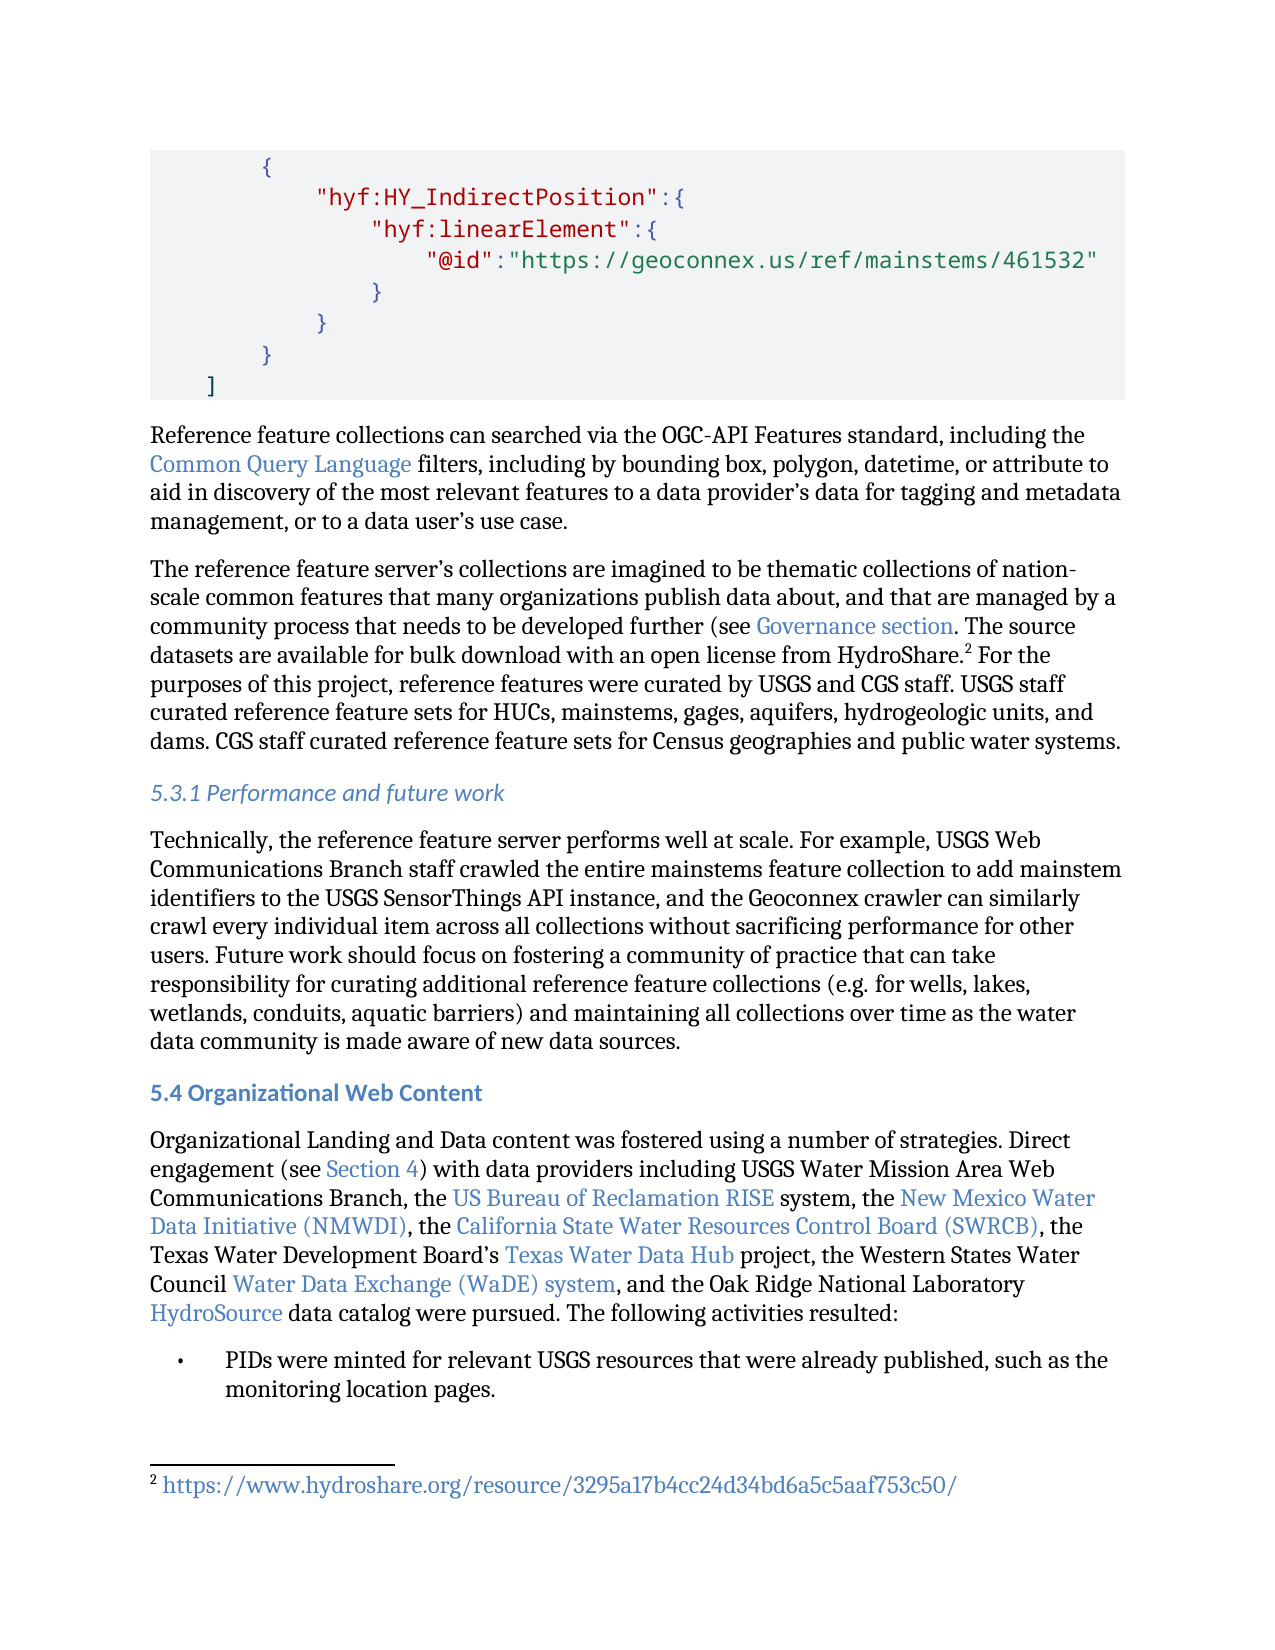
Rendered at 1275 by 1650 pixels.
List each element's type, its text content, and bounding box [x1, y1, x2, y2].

text Reference feature collections can searched via the OGC-API Features standard, including the Common Query Language filters, including by bounding box, polygon, datetime, or attribute to aid in discovery of the most relevant features to a data provider’s data for tagging and metadata management, or to a data user’s use case. [150, 421, 1125, 536]
subtitle 5.3.1 Performance and future work [150, 777, 1125, 807]
subtitle 5.4 Organizational Web Content [150, 1077, 1125, 1107]
text Technically, the reference feature server performs well at scale. For example, USGS Web Communications Branch staff crawled the entire mainstems feature collection to add mainstem identifiers to the USGS SensorThings API instance, and the Geoconnex crawler can similarly crawl every individual item across all collections without sacrificing performance for other users. Future work should focus on fostering a community of practice that can take responsibility for curating additional reference feature collections (e.g. for wells, lakes, wetlands, conduits, aquatic barriers) and maintaining all collections over time as the water data community is made aware of new data sources. [150, 826, 1125, 1056]
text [150, 150, 1125, 400]
text Organizational Landing and Data content was fostered using a number of strategies. Direct engagement (see Section 4) with data providers including USGS Water Mission Area Web Communications Branch, the US Bureau of Reclamation RISE system, the New Mexico Water Data Initiative (NMWDI), the California State Water Resources Control Board (SWRCB), the Texas Water Development Board’s Texas Water Data Hub project, the Western States Water Council Water Data Exchange (WaDE) system, and the Oak Ridge National Laboratory HydroSource data catalog were pursued. The following activities resulted: [150, 1126, 1125, 1327]
list PIDs were minted for relevant USGS resources that were already published, such as the monitoring location pages. [175, 1346, 1125, 1403]
text The reference feature server’s collections are imagined to be thematic collections of nation-scale common features that many organizations publish data about, and that are managed by a community process that needs to be developed further (see Governance section. The source datasets are available for bulk download with an open license from HydroShare. For the purposes of this project, reference features were curated by USGS and CGS staff. USGS staff curated reference feature sets for HUCs, mainstems, gages, aquifers, hydrogeologic units, and dams. CGS staff curated reference feature sets for Census geographies and public water systems. [150, 554, 1125, 756]
